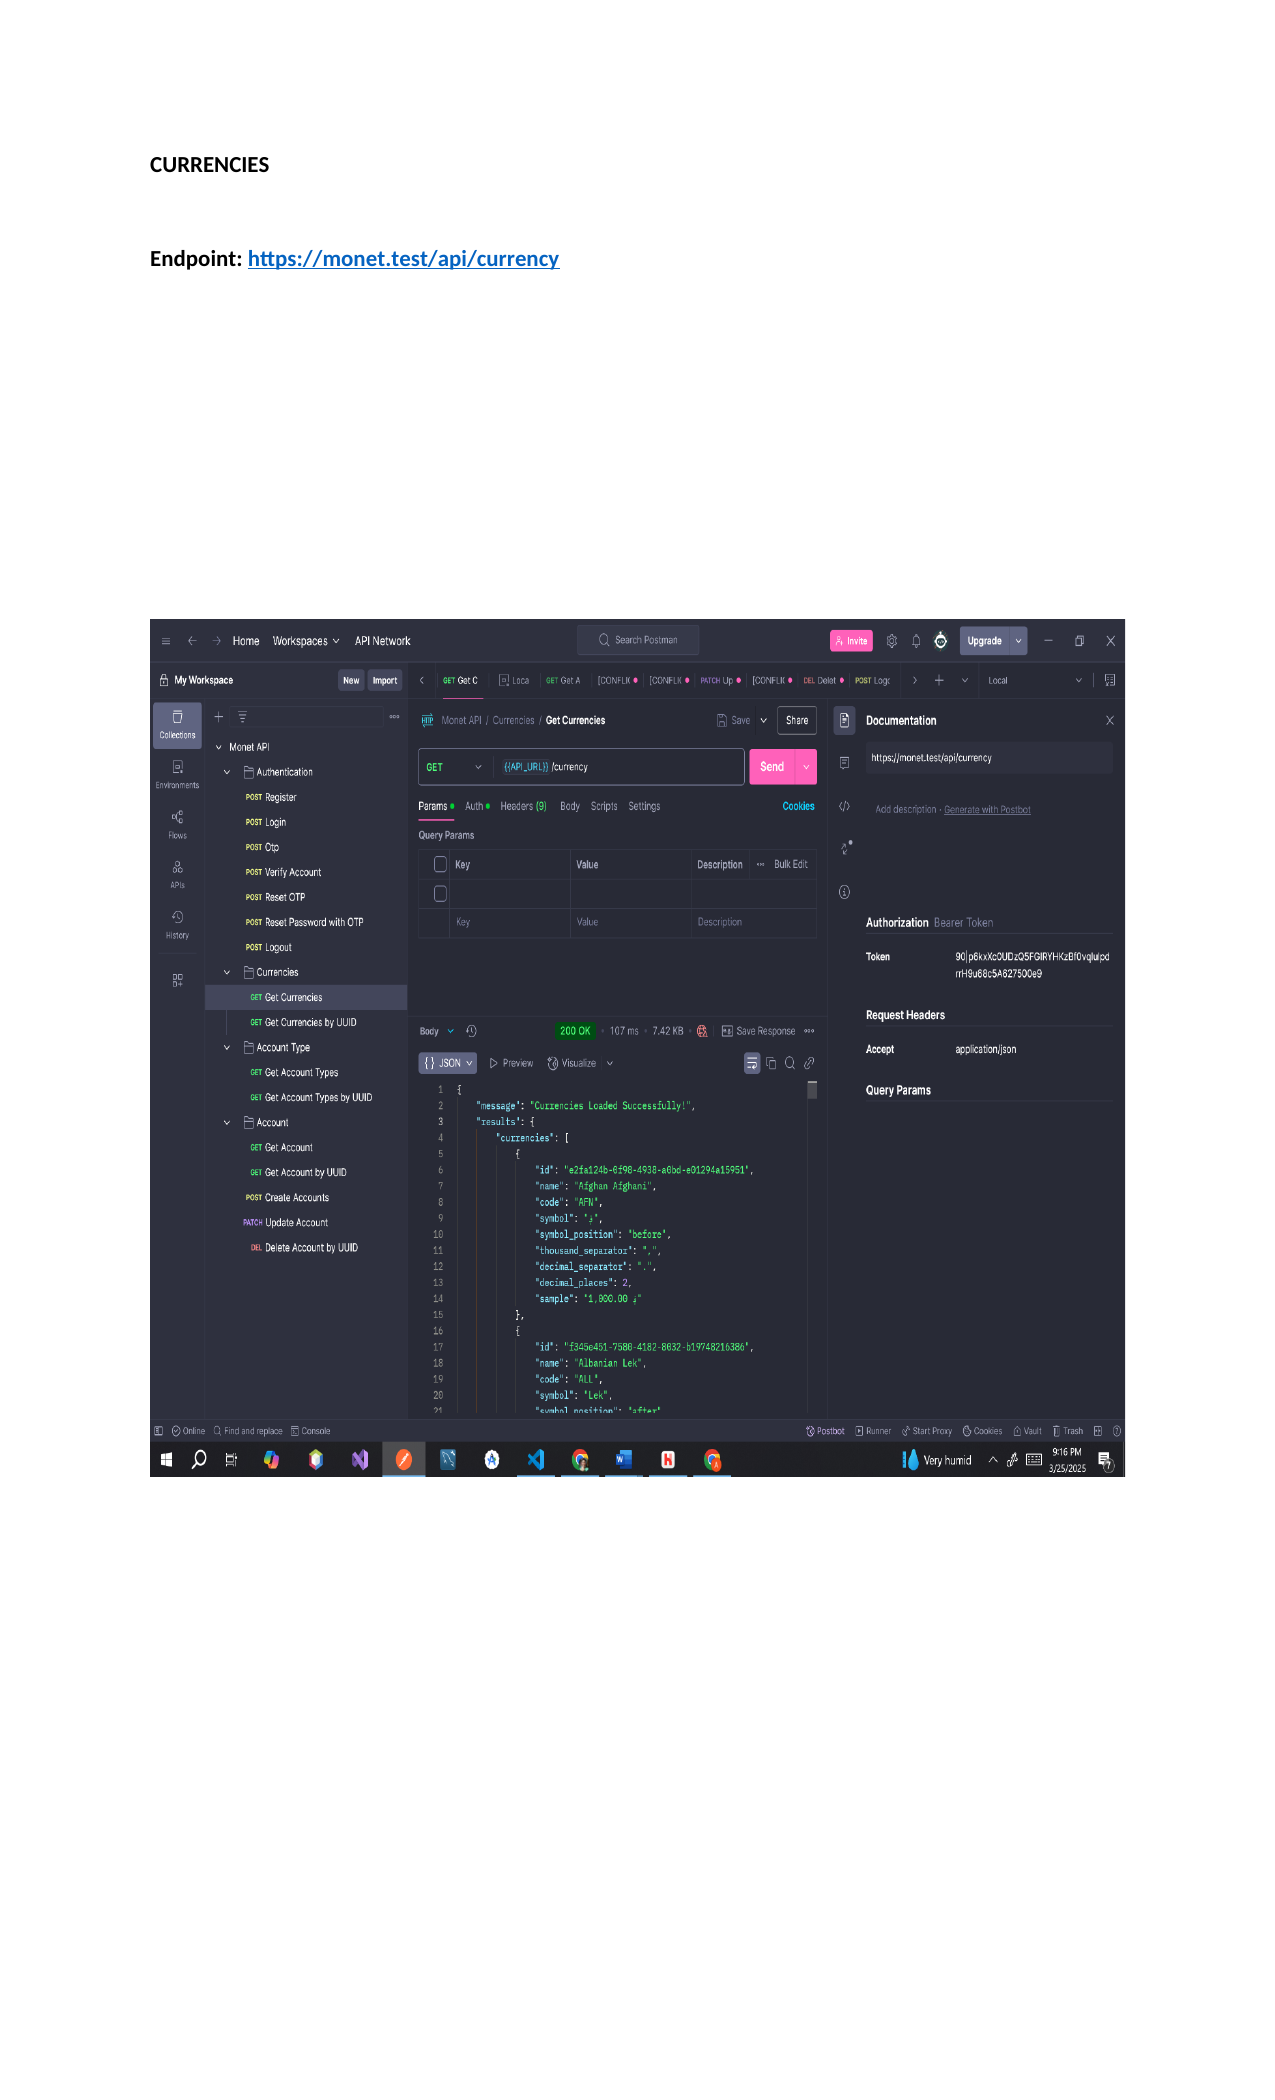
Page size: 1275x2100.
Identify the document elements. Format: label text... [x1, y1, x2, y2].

text CURRENCIES [150, 150, 1125, 178]
picture [150, 619, 1125, 1477]
text Endpoint: https://monet.test/api/currency [150, 244, 1125, 272]
